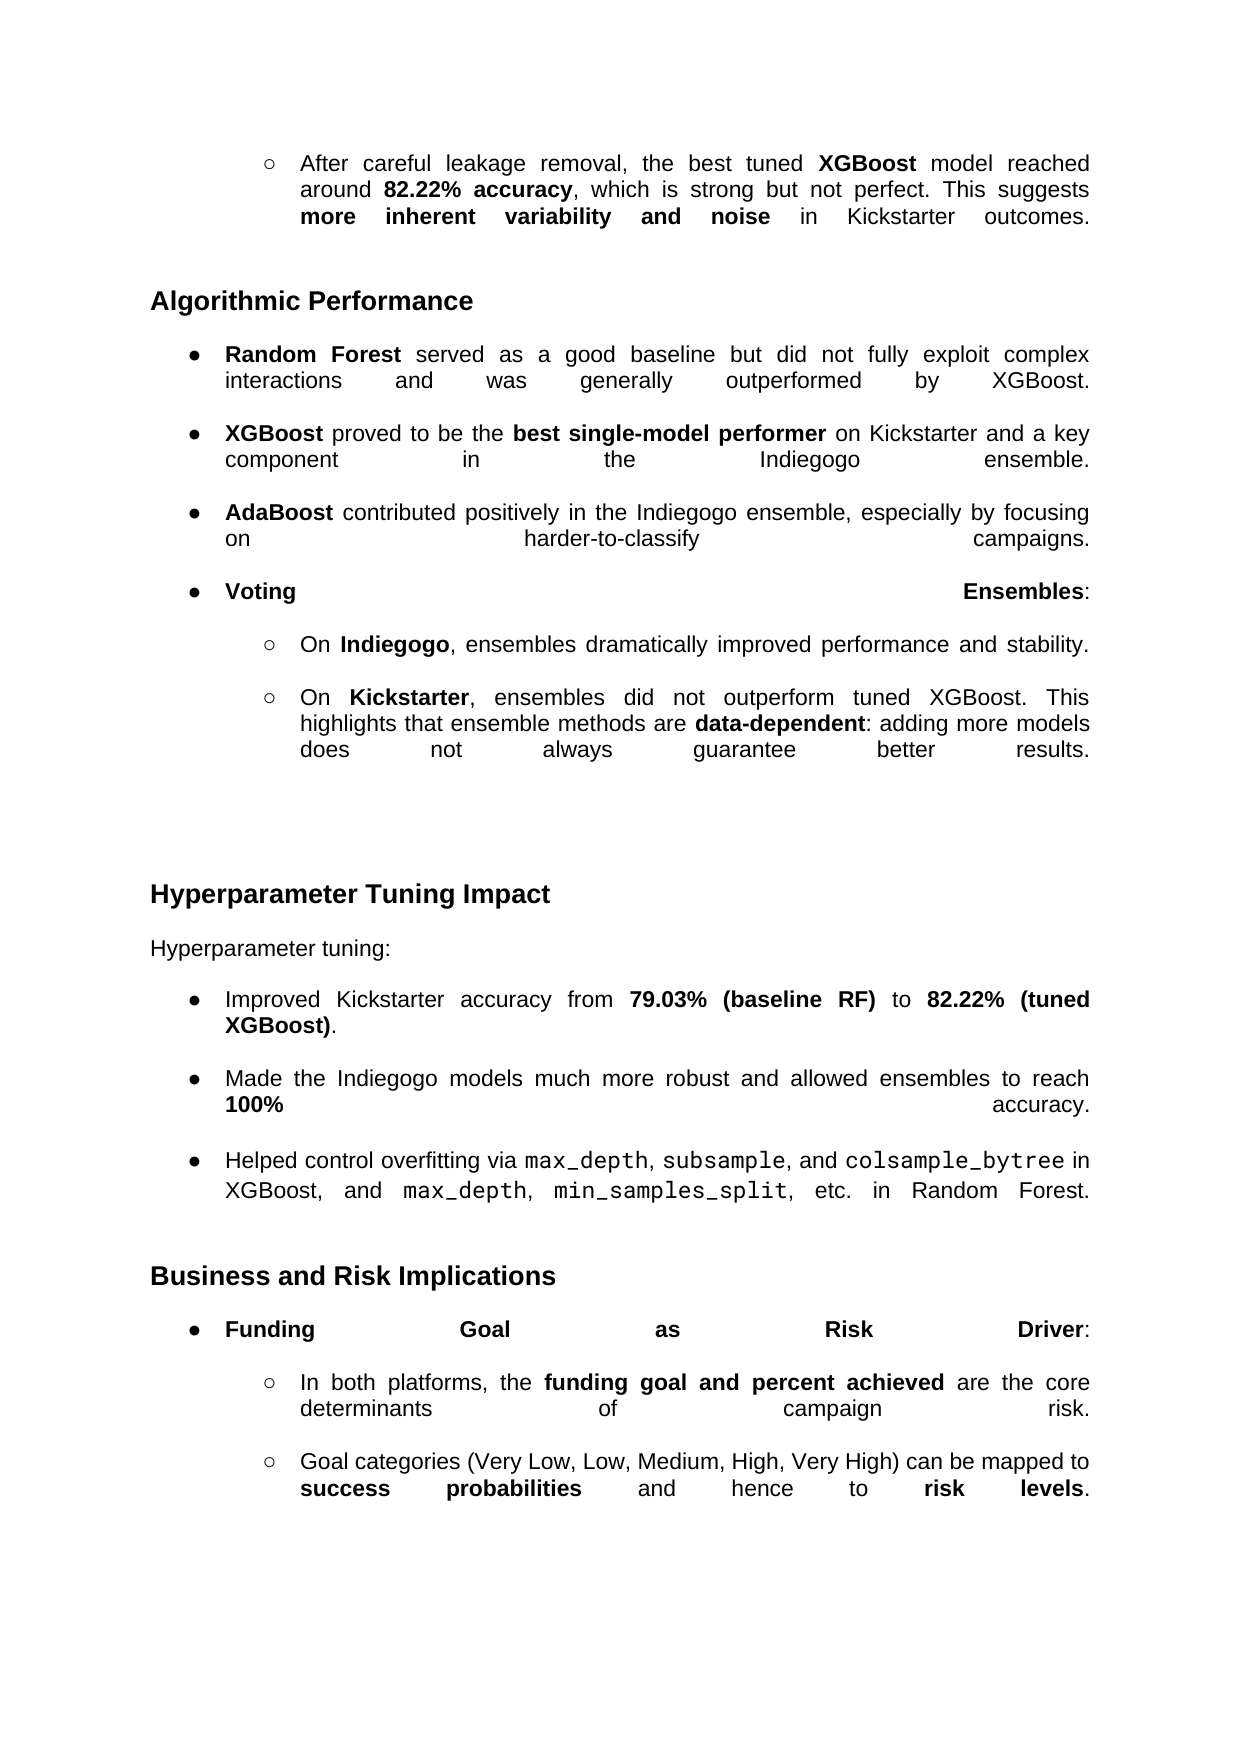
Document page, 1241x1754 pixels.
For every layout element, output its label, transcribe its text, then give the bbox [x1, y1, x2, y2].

list In both platforms, the funding goal and percent achieved are the core determinants of campaign risk. [262, 1369, 1090, 1448]
subtitle Algorithmic Performance [150, 284, 1090, 316]
subtitle Hyperparameter Tuning Impact [150, 878, 1090, 910]
list Made the Indiegogo models much more robust and allowed ensembles to reach 100% accuracy. [187, 1065, 1090, 1144]
list Random Forest served as a good baseline but did not fully exploit complex interactions and was generally outperformed by XGBoost. [187, 341, 1090, 420]
list On Kickstarter, ensembles did not outperform tuned XGBoost. This highlights that ensemble methods are data-dependent: adding more models does not always guarantee better results. [262, 683, 1090, 789]
subtitle Business and Risk Implications [150, 1260, 1090, 1291]
list Helped control overfitting via max_depth, subsample, and colsample_bytree in XGBoost, and max_depth, min_samples_split, etc. in Random Forest. [187, 1144, 1090, 1231]
list Goal categories (Very Low, Low, Medium, High, Very High) can be mapped to success probabilities and hence to risk levels. [262, 1448, 1090, 1527]
list After careful leakage removal, the best tuned XGBoost model reached around 82.22% accuracy, which is strong but not perfect. This suggests more inherent variability and noise in Kickstarter outcomes. [262, 150, 1090, 255]
list Voting Ensembles: [187, 578, 1090, 631]
list Improved Kickstarter accuracy from 79.03% (baseline RF) to 82.22% (tuned XGBoost). [187, 986, 1090, 1065]
list XGBoost proved to be the best single-model performer on Kickstarter and a key component in the Indiegogo ensemble. [187, 420, 1090, 499]
text Hyperparameter tuning: [150, 935, 1090, 961]
list AdaBoost contributed positively in the Indiegogo ensemble, especially by focusing on harder-to-classify campaigns. [187, 499, 1090, 578]
list Funding Goal as Risk Driver: [187, 1316, 1090, 1369]
list On Indiegogo, ensembles dramatically improved performance and stability. [262, 631, 1090, 683]
